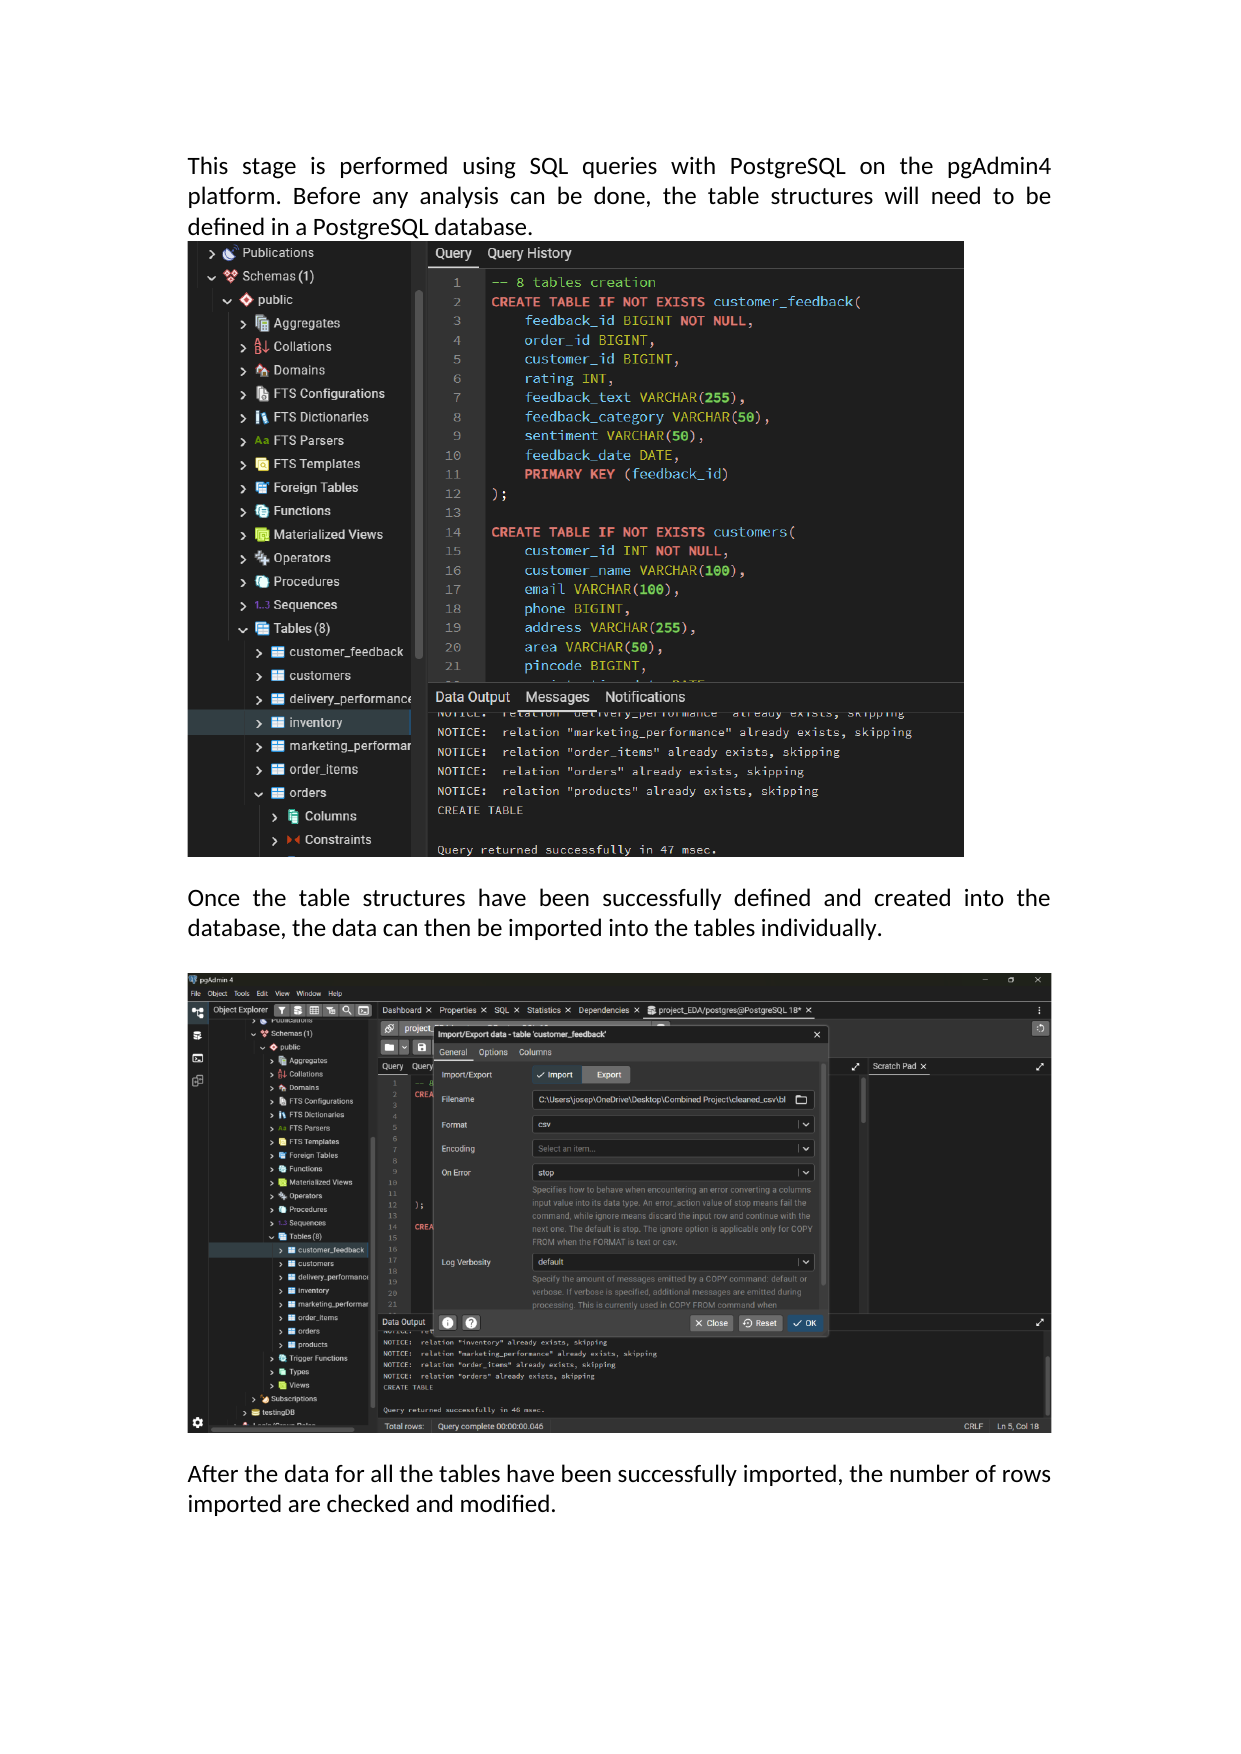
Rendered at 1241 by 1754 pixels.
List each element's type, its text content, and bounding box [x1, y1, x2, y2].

text This stage is performed using SQL queries with PostgreSQL on the pgAdmin4 platform. Before any analysis can be done, the table structures will need to be defined in a PostgreSQL database. [187, 150, 1053, 242]
picture [187, 973, 1052, 1433]
picture [187, 241, 964, 857]
text Once the table structures have been successfully defined and created into the database, the data can then be imported into the tables individually. [187, 882, 1053, 943]
text After the data for all the tables have been successfully imported, the number of rows imported are checked and modified. [187, 1458, 1053, 1519]
